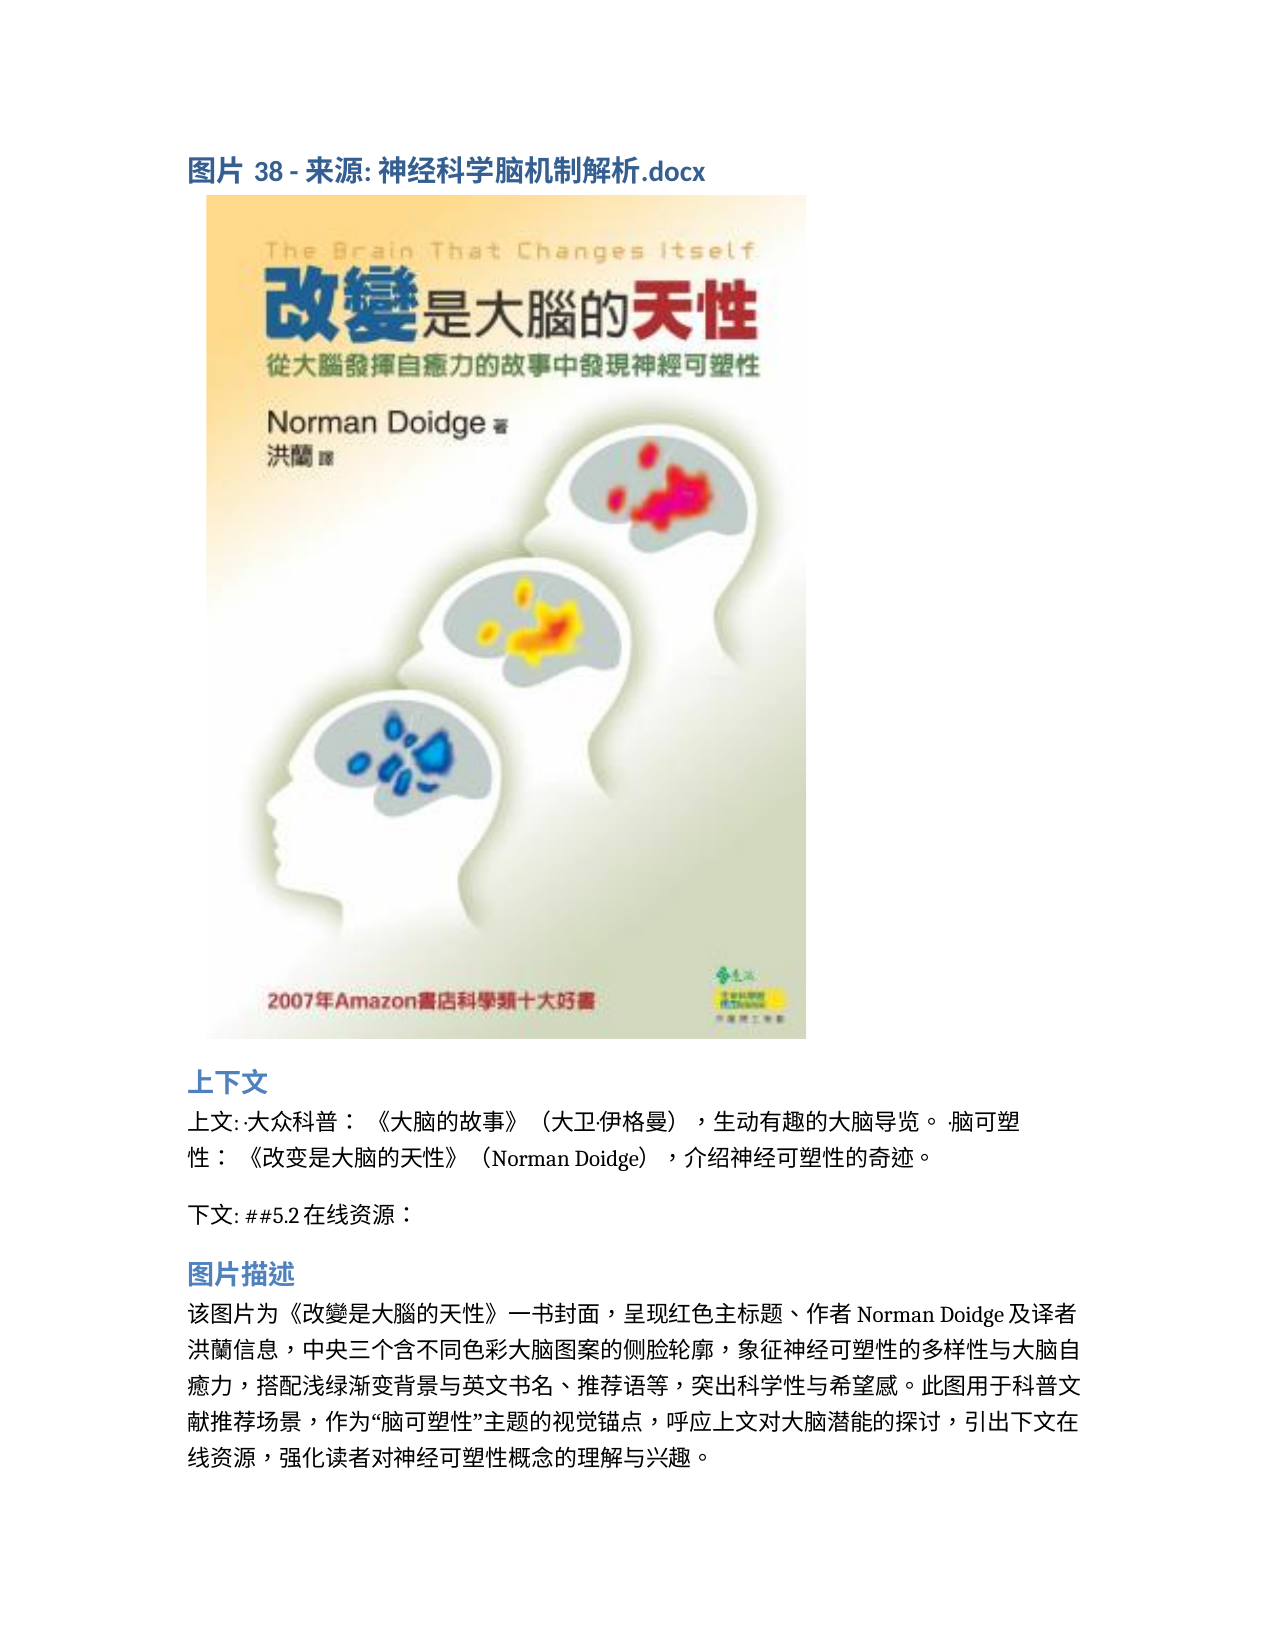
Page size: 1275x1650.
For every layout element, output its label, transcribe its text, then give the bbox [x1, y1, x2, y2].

text 下文: ##5.2在线资源： [187, 1199, 1087, 1230]
subtitle 图片 38 - 来源: 神经科学脑机制解析.docx [187, 150, 1087, 190]
text 上文: ·大众科普： 《大脑的故事》（大卫·伊格曼），生动有趣的大脑导览。 ·脑可塑性： 《改变是大脑的天性》（Norman Doidge），介绍神经可塑性的奇迹。 [187, 1106, 1087, 1173]
subtitle 图片描述 [187, 1256, 1087, 1292]
text 该图片为《改變是大腦的天性》一书封面，呈现红色主标题、作者Norman Doidge及译者洪蘭信息，中央三个含不同色彩大脑图案的侧脸轮廓，象征神经可塑性的多样性与大脑自癒力，搭配浅绿渐变背景与英文书名、推荐语等，突出科学性与希望感。此图用于科普文献推荐场景，作为“脑可塑性”主题的视觉锚点，呼应上文对大脑潜能的探讨，引出下文在线资源，强化读者对神经可塑性概念的理解与兴趣。 [187, 1298, 1087, 1473]
picture [206, 195, 807, 1039]
subtitle 上下文 [187, 1064, 1087, 1101]
